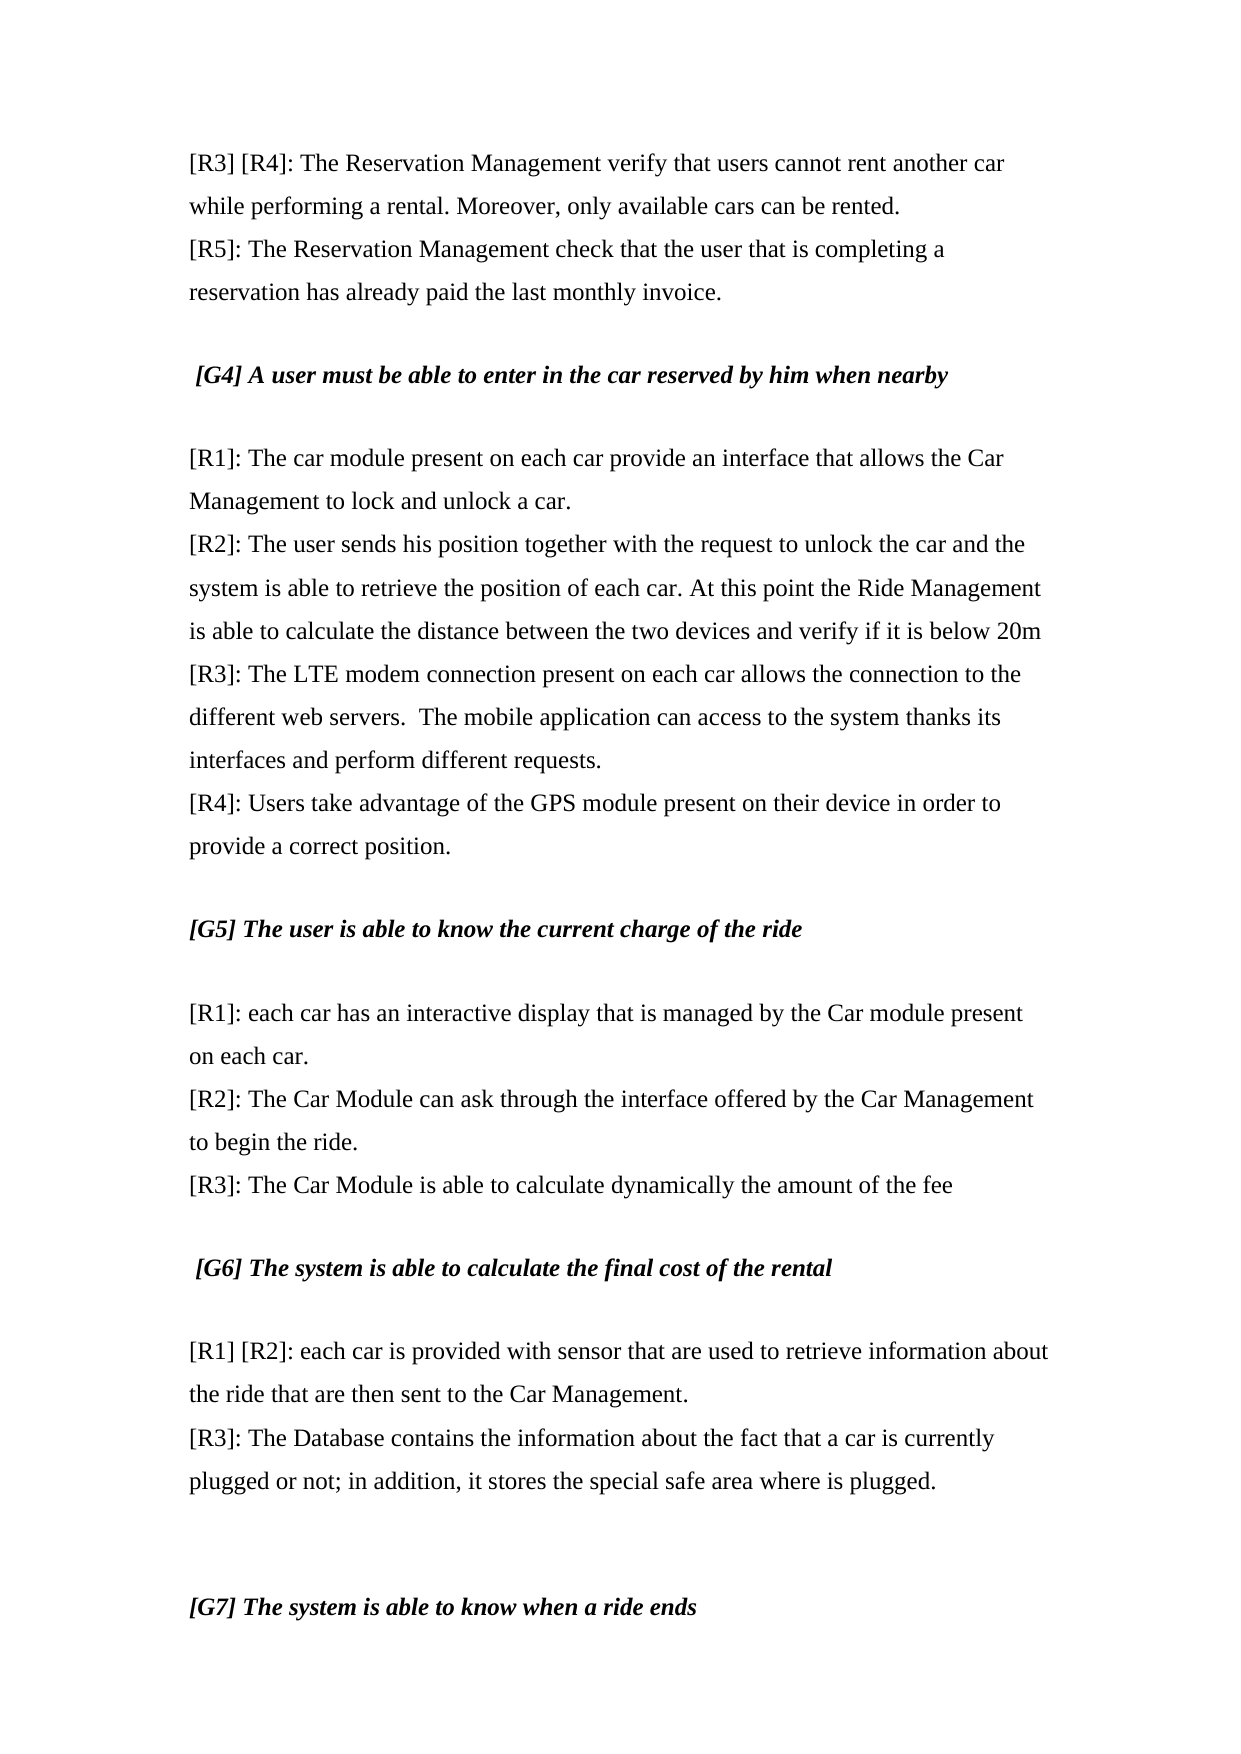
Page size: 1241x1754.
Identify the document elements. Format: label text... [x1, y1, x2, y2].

text [R1] [R2]: each car is provided with sensor that are used to retrieve information about the ride that are then sent to the Car Management. [189, 1336, 1051, 1408]
text [G5] The user is able to know the current charge of the ride [189, 914, 1051, 943]
text [G6] The system is able to calculate the final cost of the rental [189, 1253, 1051, 1282]
text [R3]: The Car Module is able to calculate dynamically the amount of the fee [189, 1170, 1051, 1199]
text [R4]: Users take advantage of the GPS module present on their device in order to provide a correct position. [189, 788, 1051, 860]
text [R1]: The car module present on each car provide an interface that allows the Car Management to lock and unlock a car. [189, 443, 1051, 515]
text [R5]: The Reservation Management check that the user that is completing a reservation has already paid the last monthly invoice. [189, 234, 1051, 306]
text [R3]: The Database contains the information about the fact that a car is currently plugged or not; in addition, it stores the special safe area where is plugged. [189, 1423, 1051, 1494]
text [R3]: The LTE modem connection present on each car allows the connection to the different web servers. The mobile application can access to the system thanks its interfaces and perform different requests. [189, 659, 1051, 774]
text [R2]: The user sends his position together with the request to unlock the car and the system is able to retrieve the position of each car. At this point the Ride Management is able to calculate the distance between the two devices and verify if it is below 20m [189, 529, 1051, 644]
text [R2]: The Car Module can ask through the interface offered by the Car Management to begin the ride. [189, 1084, 1051, 1156]
text [G4] A user must be able to enter in the car reserved by him when nearby [189, 360, 1051, 389]
text [R3] [R4]: The Reservation Management verify that users cannot rent another car while performing a rental. Moreover, only available cars can be rented. [189, 148, 1051, 219]
text [R1]: each car has an interactive display that is managed by the Car module present on each car. [189, 998, 1051, 1069]
text [G7] The system is able to know when a ride ends [189, 1592, 1051, 1621]
